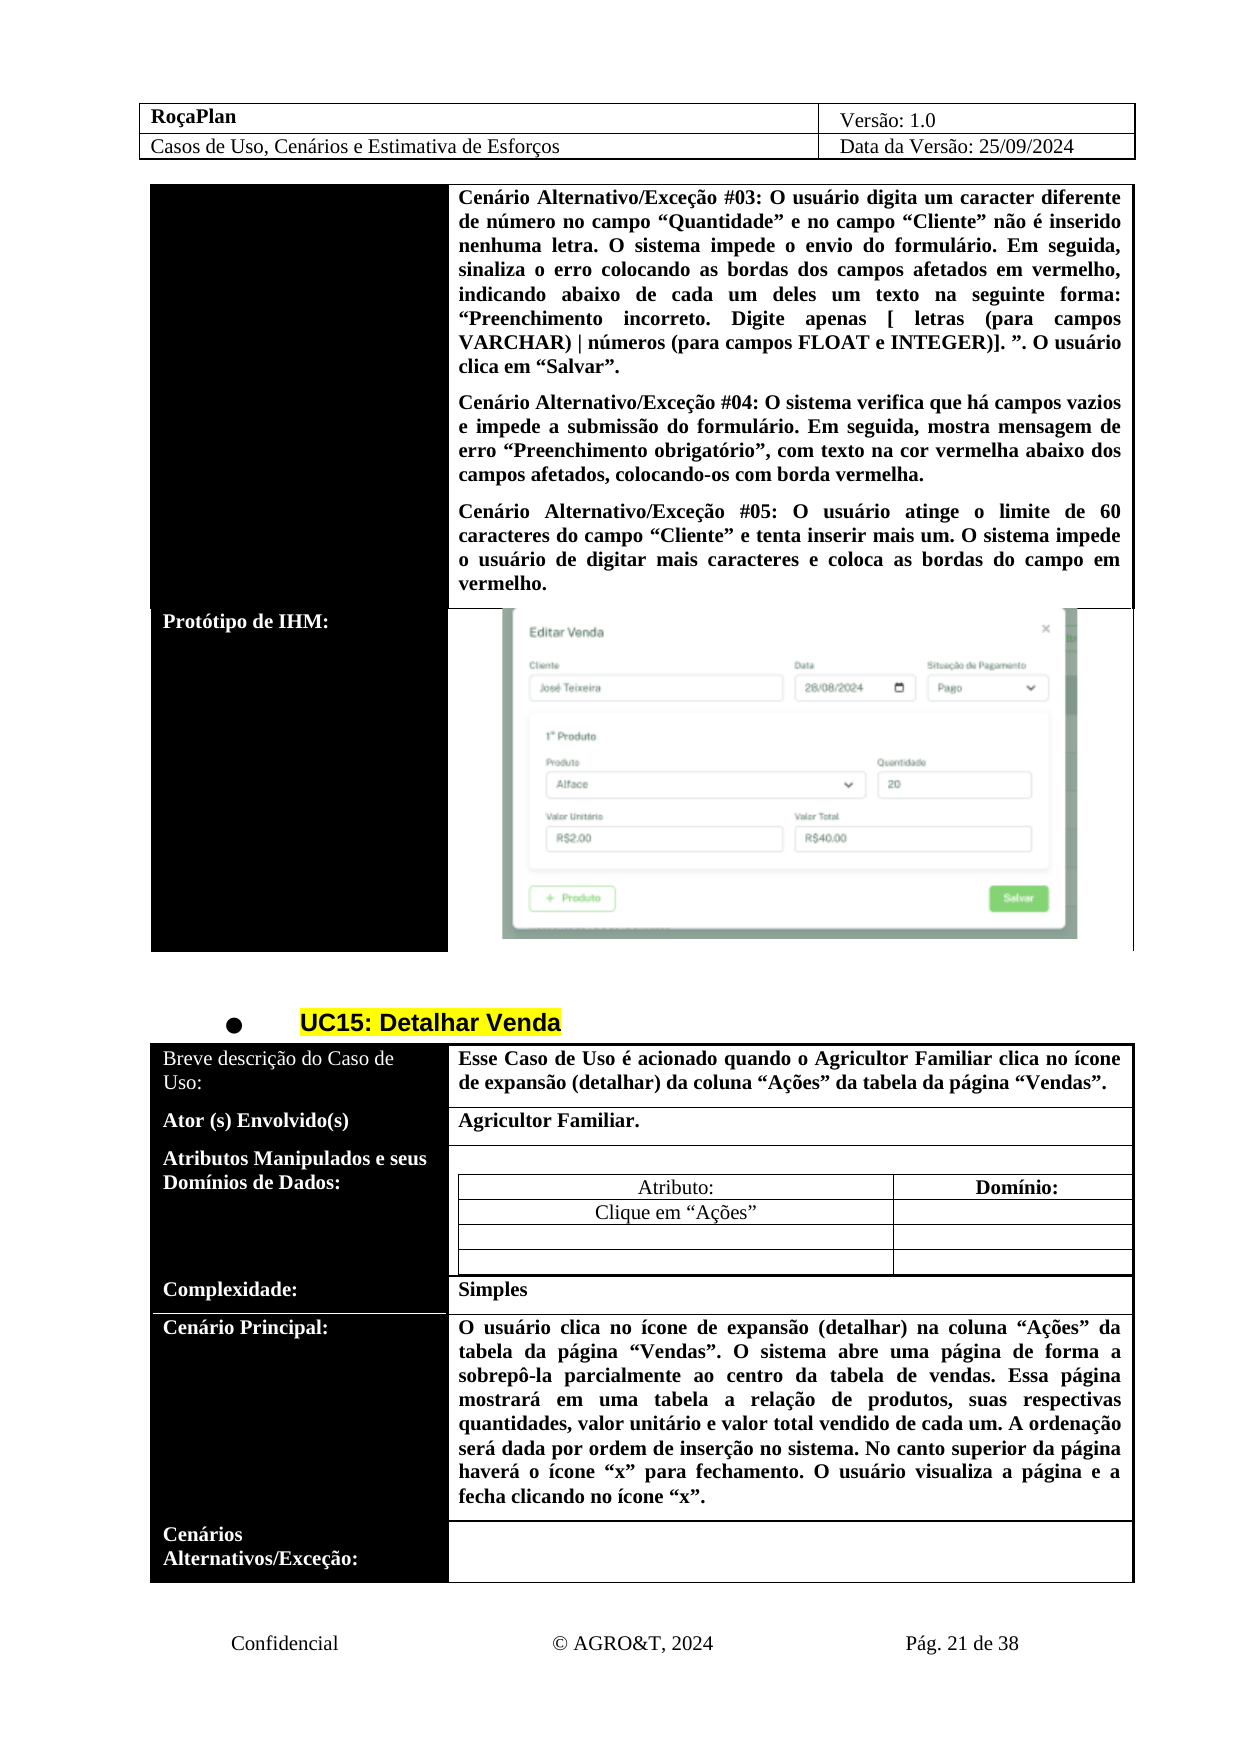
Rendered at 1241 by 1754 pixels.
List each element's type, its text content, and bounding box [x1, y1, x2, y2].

list UC15: Detalhar Venda [225, 1000, 1090, 1043]
picture [502, 608, 1078, 939]
